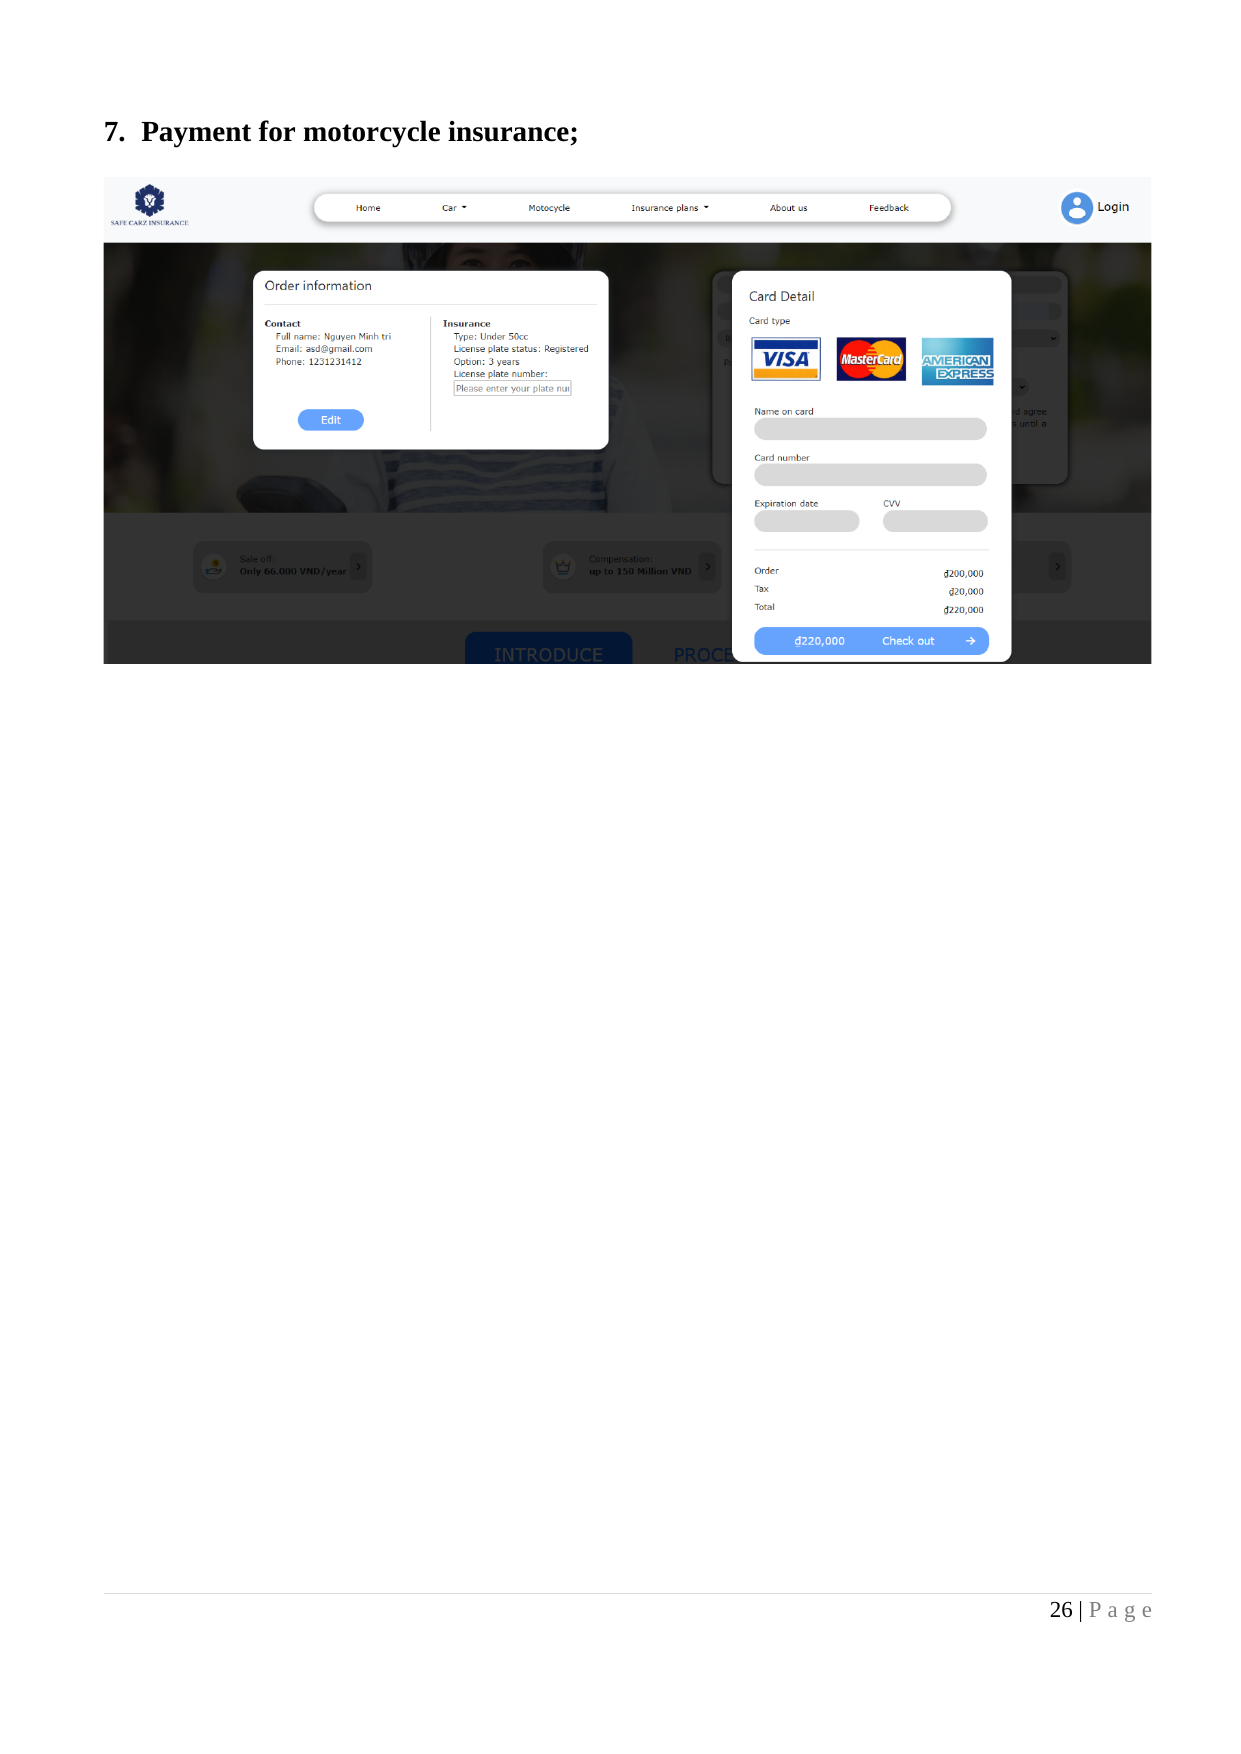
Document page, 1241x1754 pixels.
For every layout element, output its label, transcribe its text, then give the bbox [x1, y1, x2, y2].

subtitle Payment for motorcycle insurance; [103, 114, 1152, 148]
picture [103, 177, 1152, 664]
